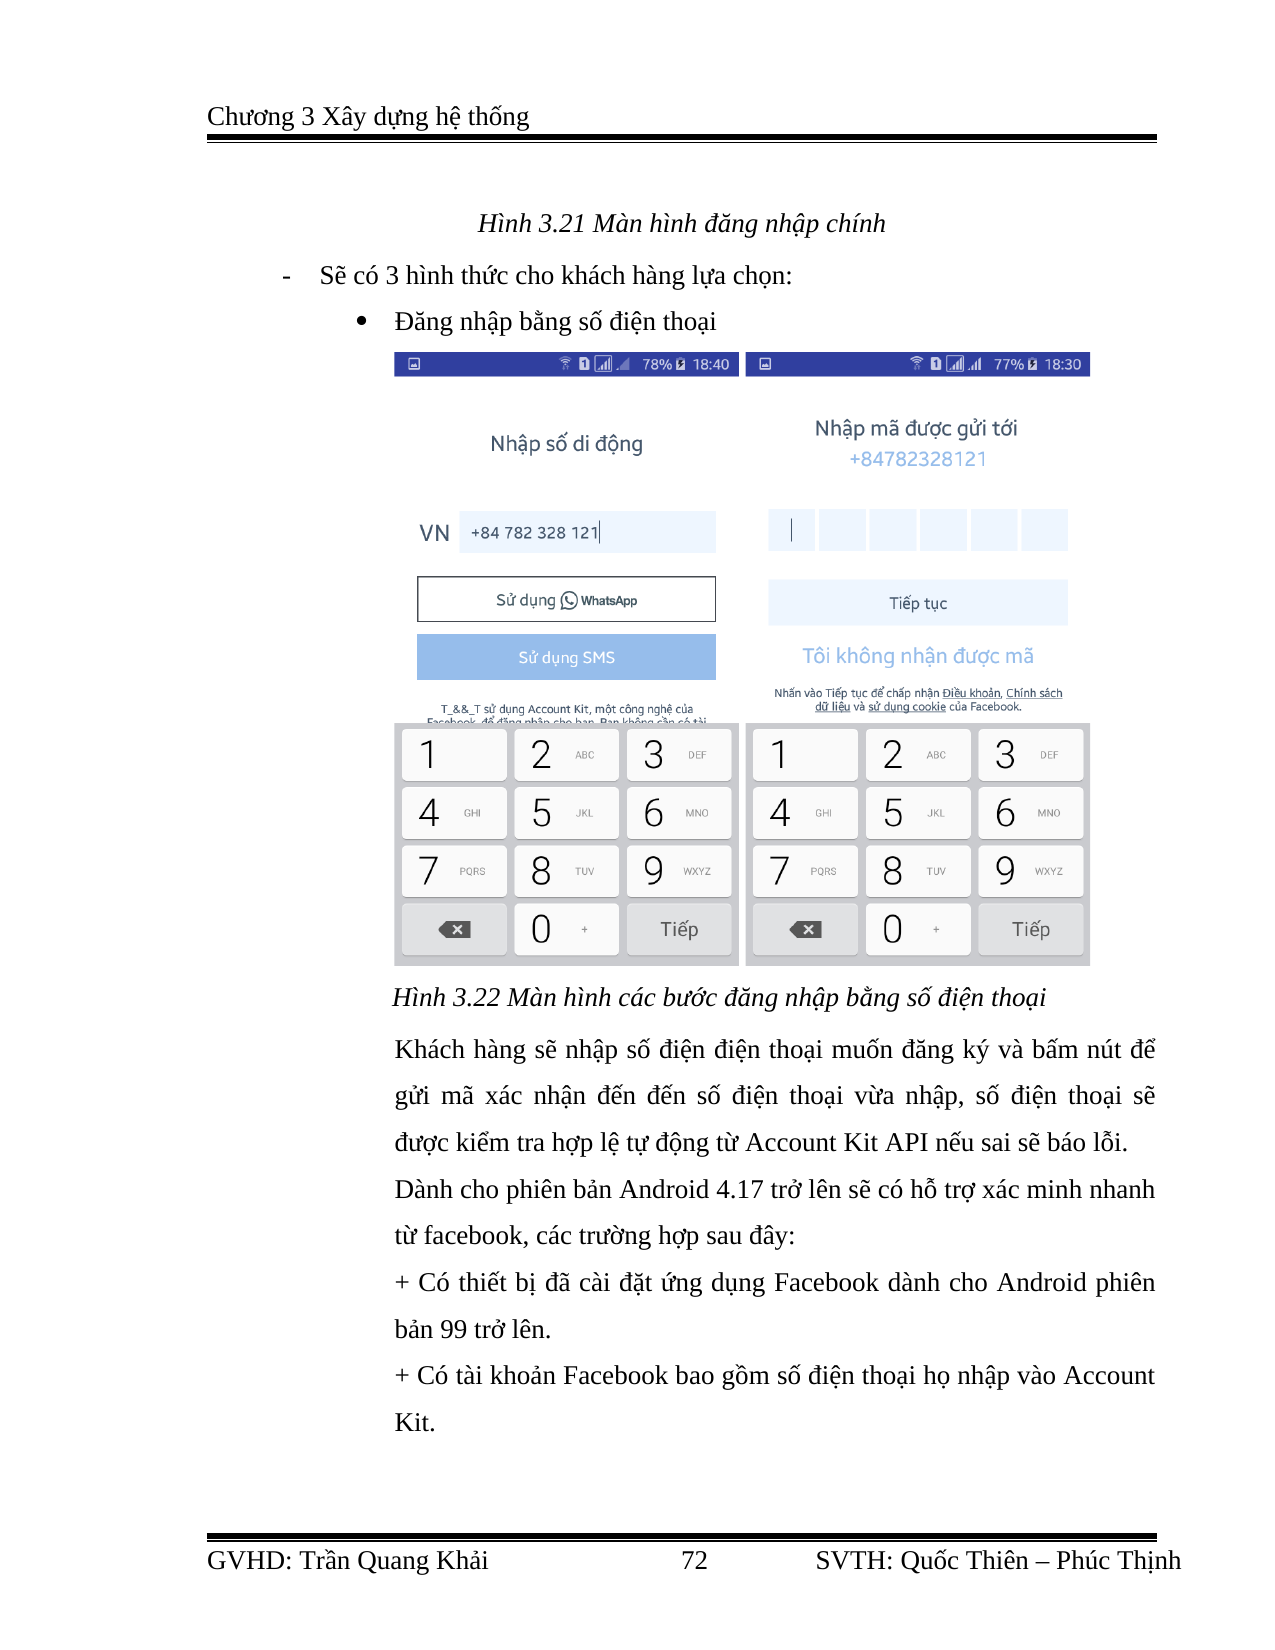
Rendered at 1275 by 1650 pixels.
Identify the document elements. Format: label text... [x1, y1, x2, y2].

list + Có thiết bị đã cài đặt ứng dụng Facebook dành cho Android phiên bản 99 trở lên. [394, 1297, 1157, 1344]
list Đăng nhập bằng số điện thoại [357, 305, 1157, 337]
list Khách hàng sẽ nhập số điện điện thoại muốn đăng ký và bấm nút để gửi mã xác nhận đến đến số điện thoại vừa nhập, số điện thoại sẽ được kiểm tra hợp lệ tự động từ Account Kit API nếu sai sẽ báo lỗi. [394, 1033, 1157, 1157]
list Dành cho phiên bản Android 4.17 trở lên sẽ có hỗ trợ xác minh nhanh từ facebook, các trường hợp sau đây: [394, 1173, 1157, 1251]
list Sẽ có 3 hình thức cho khách hàng lựa chọn: [282, 259, 1157, 290]
picture [745, 352, 1091, 966]
picture [394, 352, 739, 966]
list + Có tài khoản Facebook bao gồm số điện thoại họ nhập vào Account Kit. [394, 1391, 1157, 1437]
